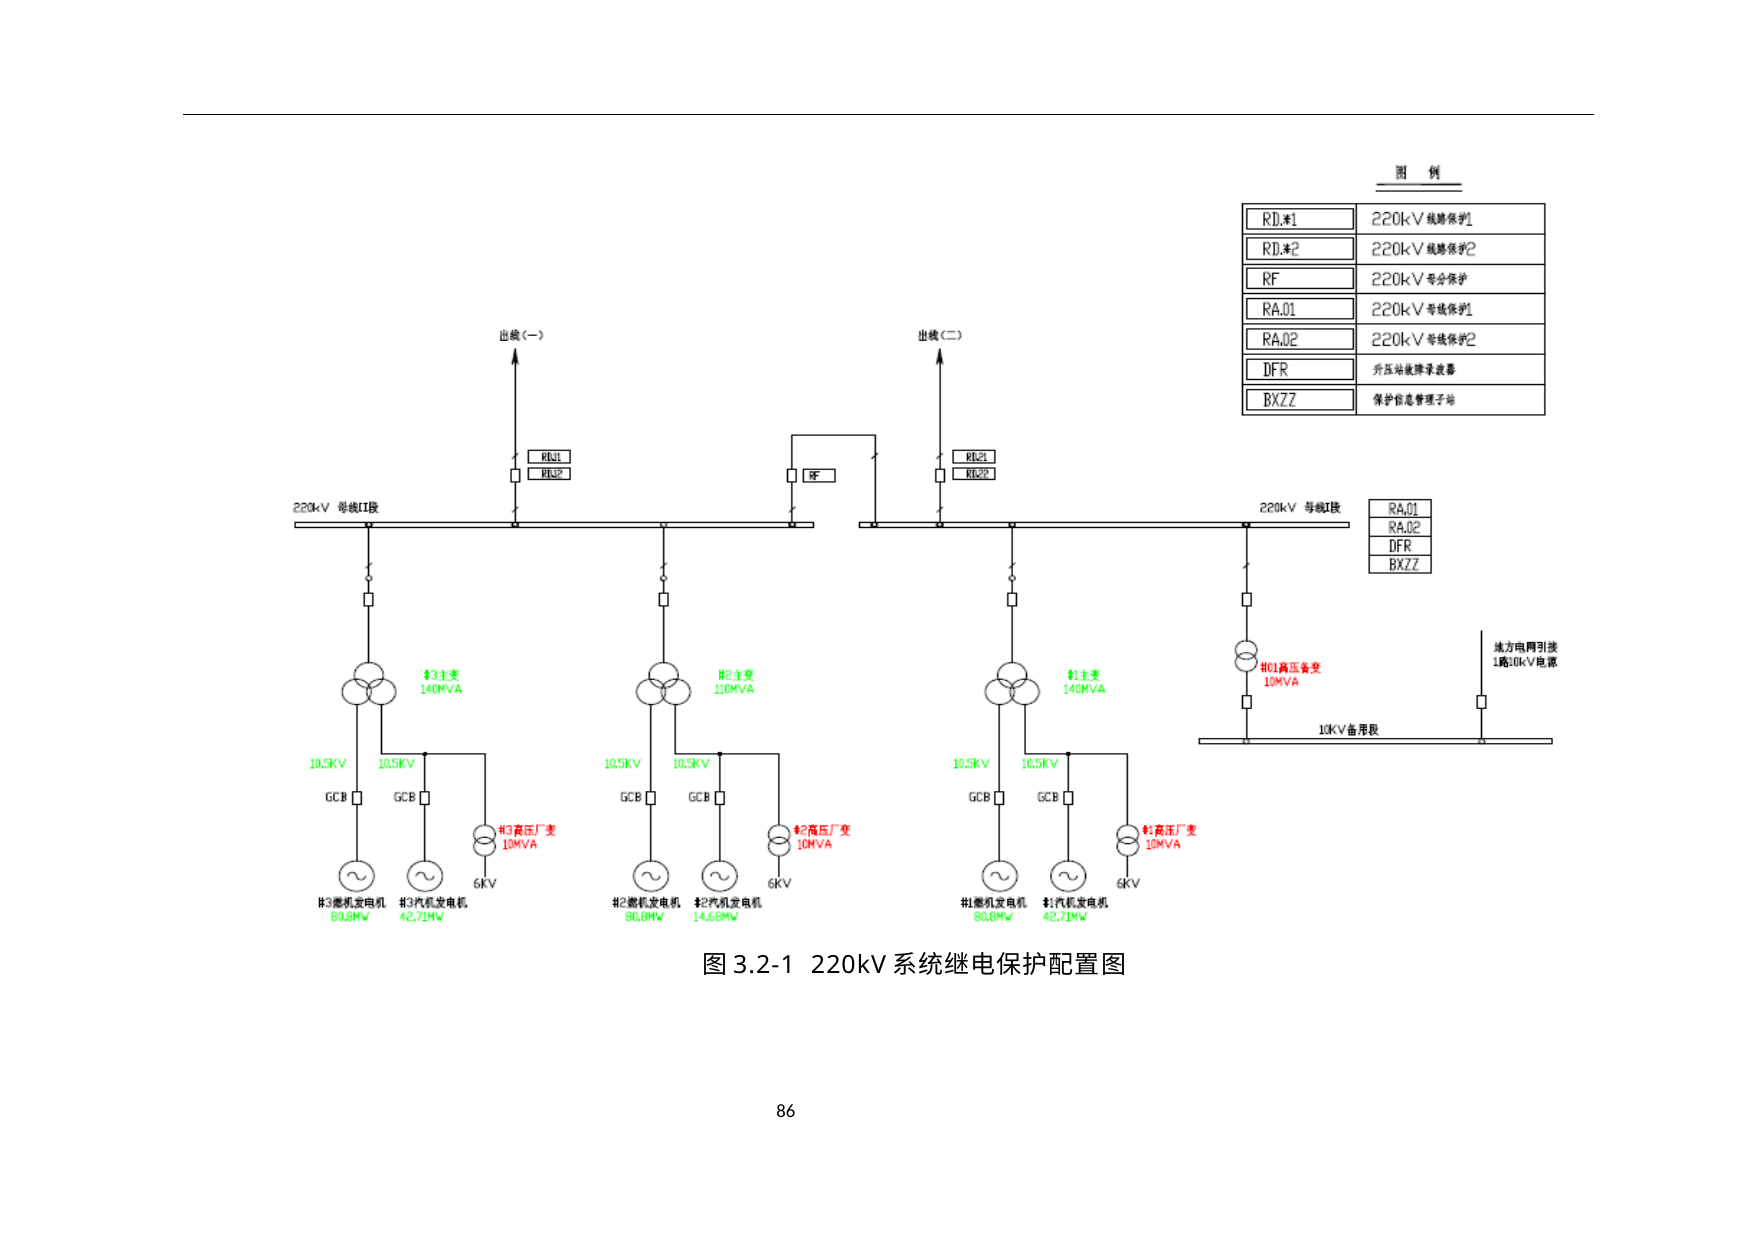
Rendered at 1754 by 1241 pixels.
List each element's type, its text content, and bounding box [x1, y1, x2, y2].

picture [269, 159, 1569, 926]
text 图3.2-1 220kV系统继电保护配置图 [183, 945, 1594, 981]
